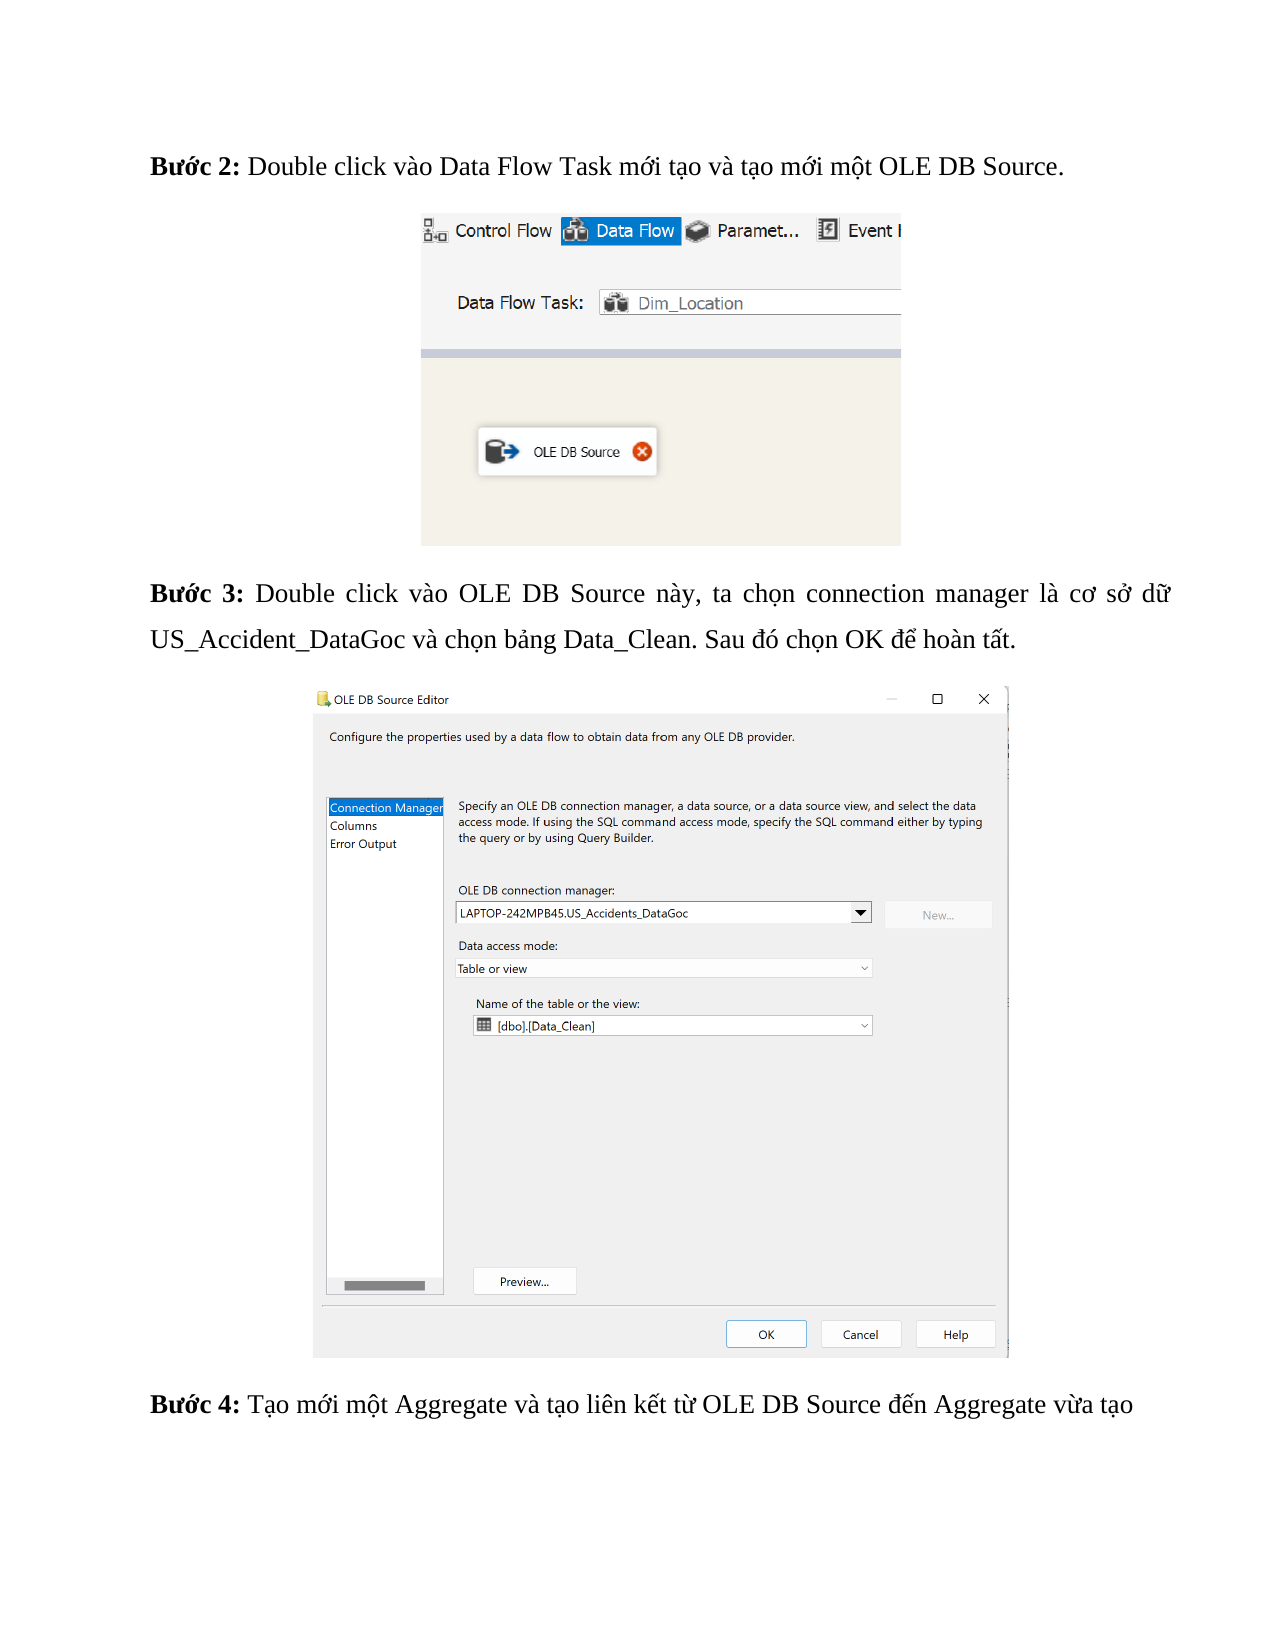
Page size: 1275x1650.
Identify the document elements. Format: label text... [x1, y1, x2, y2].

picture [420, 213, 902, 546]
text Bước 2: Double click vào Data Flow Task mới tạo và tạo mới một OLE DB Source. [150, 150, 1172, 181]
text Bước 3: Double click vào OLE DB Source này, ta chọn connection manager là cơ sở dữ US_Accident_DataGoc và chọn bảng Data_Clean. Sau đó chọn OK để hoàn tất. [150, 577, 1172, 654]
text Bước 4: Tạo mới một Aggregate và tạo liên kết từ OLE DB Source đến Aggregate vừa tạo [150, 1388, 1172, 1419]
picture [312, 686, 1009, 1358]
